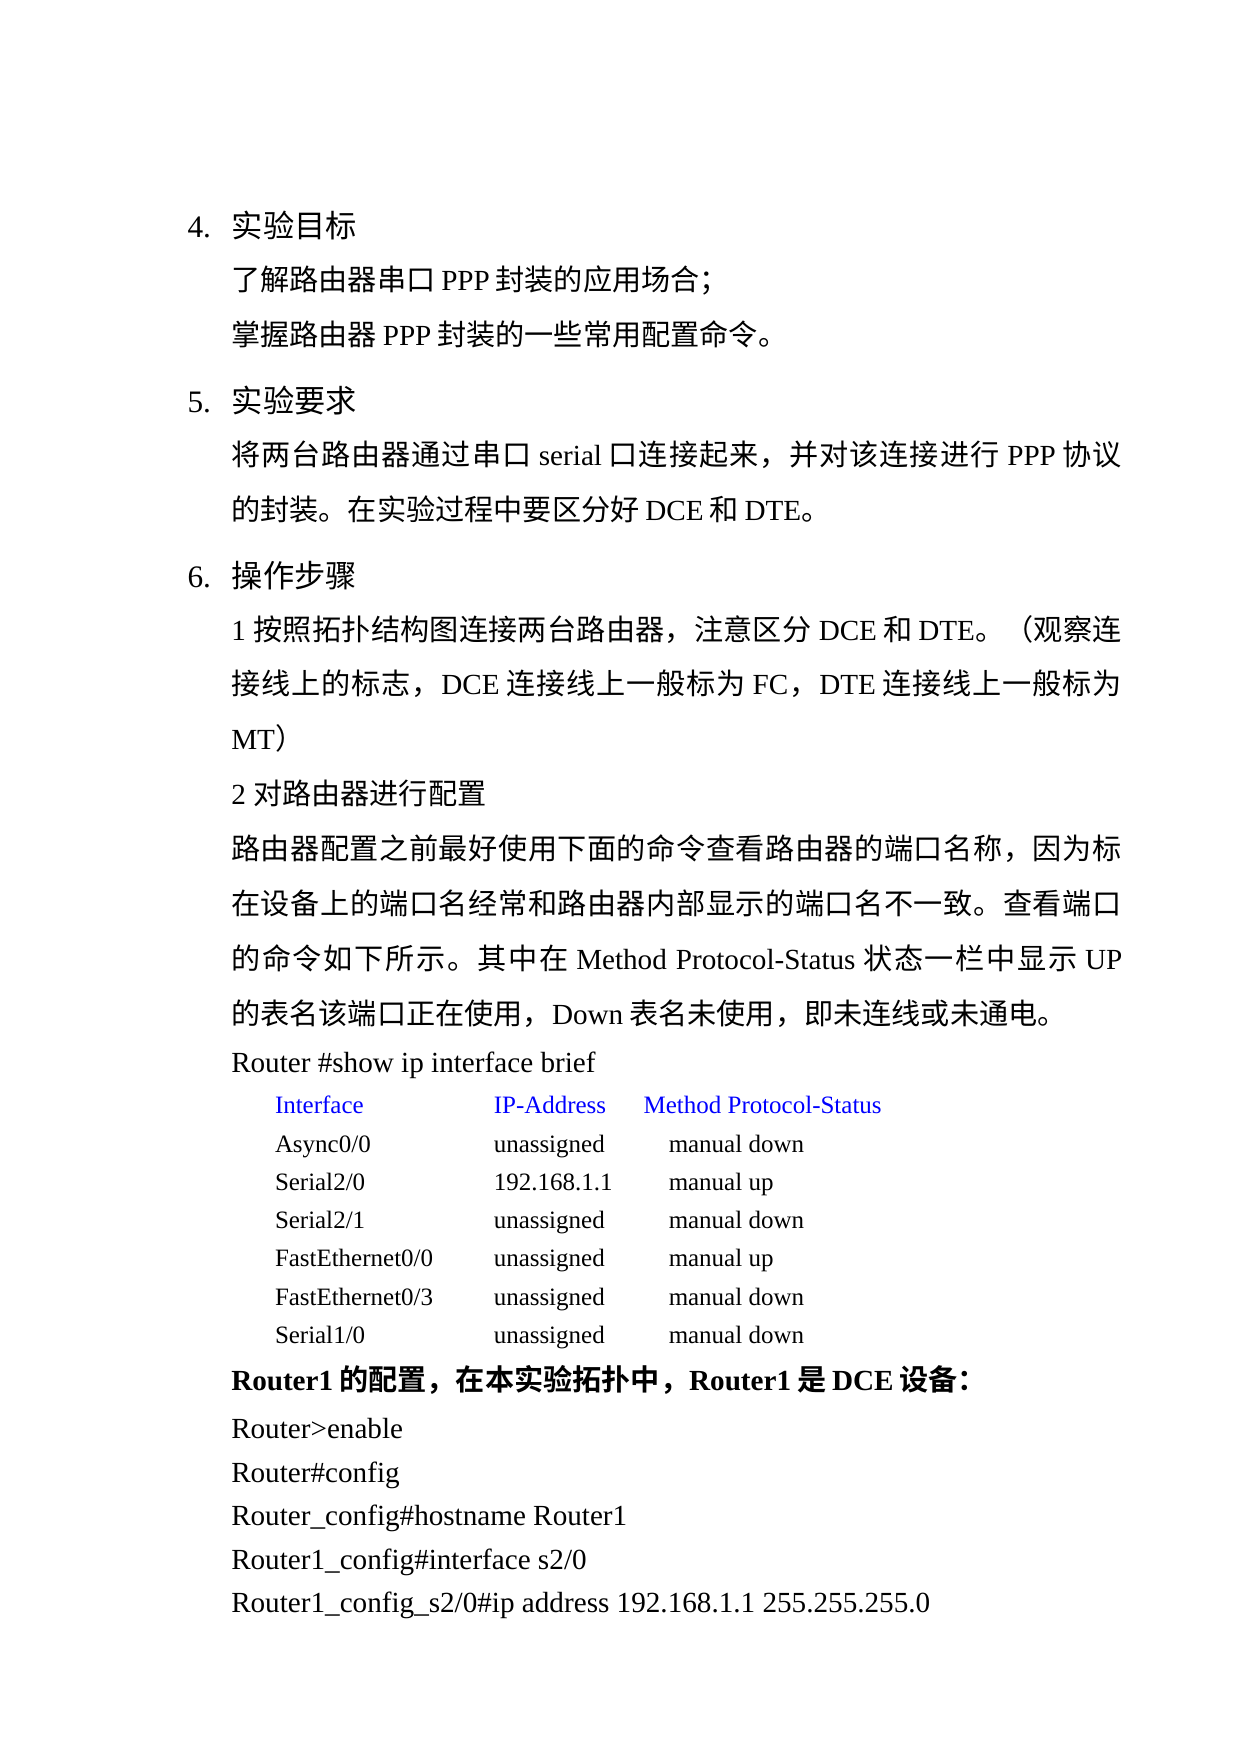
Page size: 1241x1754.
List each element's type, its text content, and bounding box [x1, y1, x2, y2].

text Router1_config#interface s2/0 [231, 1542, 1122, 1575]
text Router1的配置，在本实验拓扑中，Router1是DCE设备： [231, 1356, 1122, 1399]
text Router#config [231, 1455, 1122, 1488]
text 掌握路由器PPP封装的一些常用配置命令。 [231, 311, 1122, 354]
text Interface IP-Address Method Protocol-Status [275, 1089, 1122, 1121]
text 2 对路由器进行配置 [231, 771, 1122, 813]
text 将两台路由器通过串口serial口连接起来，并对该连接进行PPP协议的封装。在实验过程中要区分好DCE和DTE。 [231, 431, 1122, 528]
list 实验要求 [187, 366, 1122, 431]
text Router1_config_s2/0#ip address 192.168.1.1 255.255.255.0 [231, 1585, 1122, 1619]
text Router>enable [231, 1411, 1122, 1445]
text FastEthernet0/3 unassigned manual down [275, 1280, 1122, 1312]
text Serial2/1 unassigned manual down [275, 1203, 1122, 1236]
text Serial1/0 unassigned manual down [275, 1318, 1122, 1351]
list 实验目标 [187, 191, 1122, 256]
text Async0/0 unassigned manual down [275, 1127, 1122, 1159]
text 了解路由器串口PPP封装的应用场合； [231, 256, 1122, 299]
list 操作步骤 [187, 541, 1122, 606]
text Router_config#hostname Router1 [231, 1498, 1122, 1532]
text 路由器配置之前最好使用下面的命令查看路由器的端口名称，因为标在设备上的端口名经常和路由器内部显示的端口名不一致。查看端口的命令如下所示。其中在Method Protocol-Status状态一栏中显示UP的表名该端口正在使用，Down表名未使用，即未连线或未通电。 [231, 826, 1122, 1033]
text Serial2/0 192.168.1.1 manual up [275, 1165, 1122, 1198]
text FastEthernet0/0 unassigned manual up [275, 1242, 1122, 1274]
text Router #show ip interface brief [231, 1045, 1122, 1079]
text 1 按照拓扑结构图连接两台路由器，注意区分DCE和DTE。（观察连接线上的标志，DCE连接线上一般标为FC，DTE连接线上一般标为MT） [231, 606, 1122, 758]
